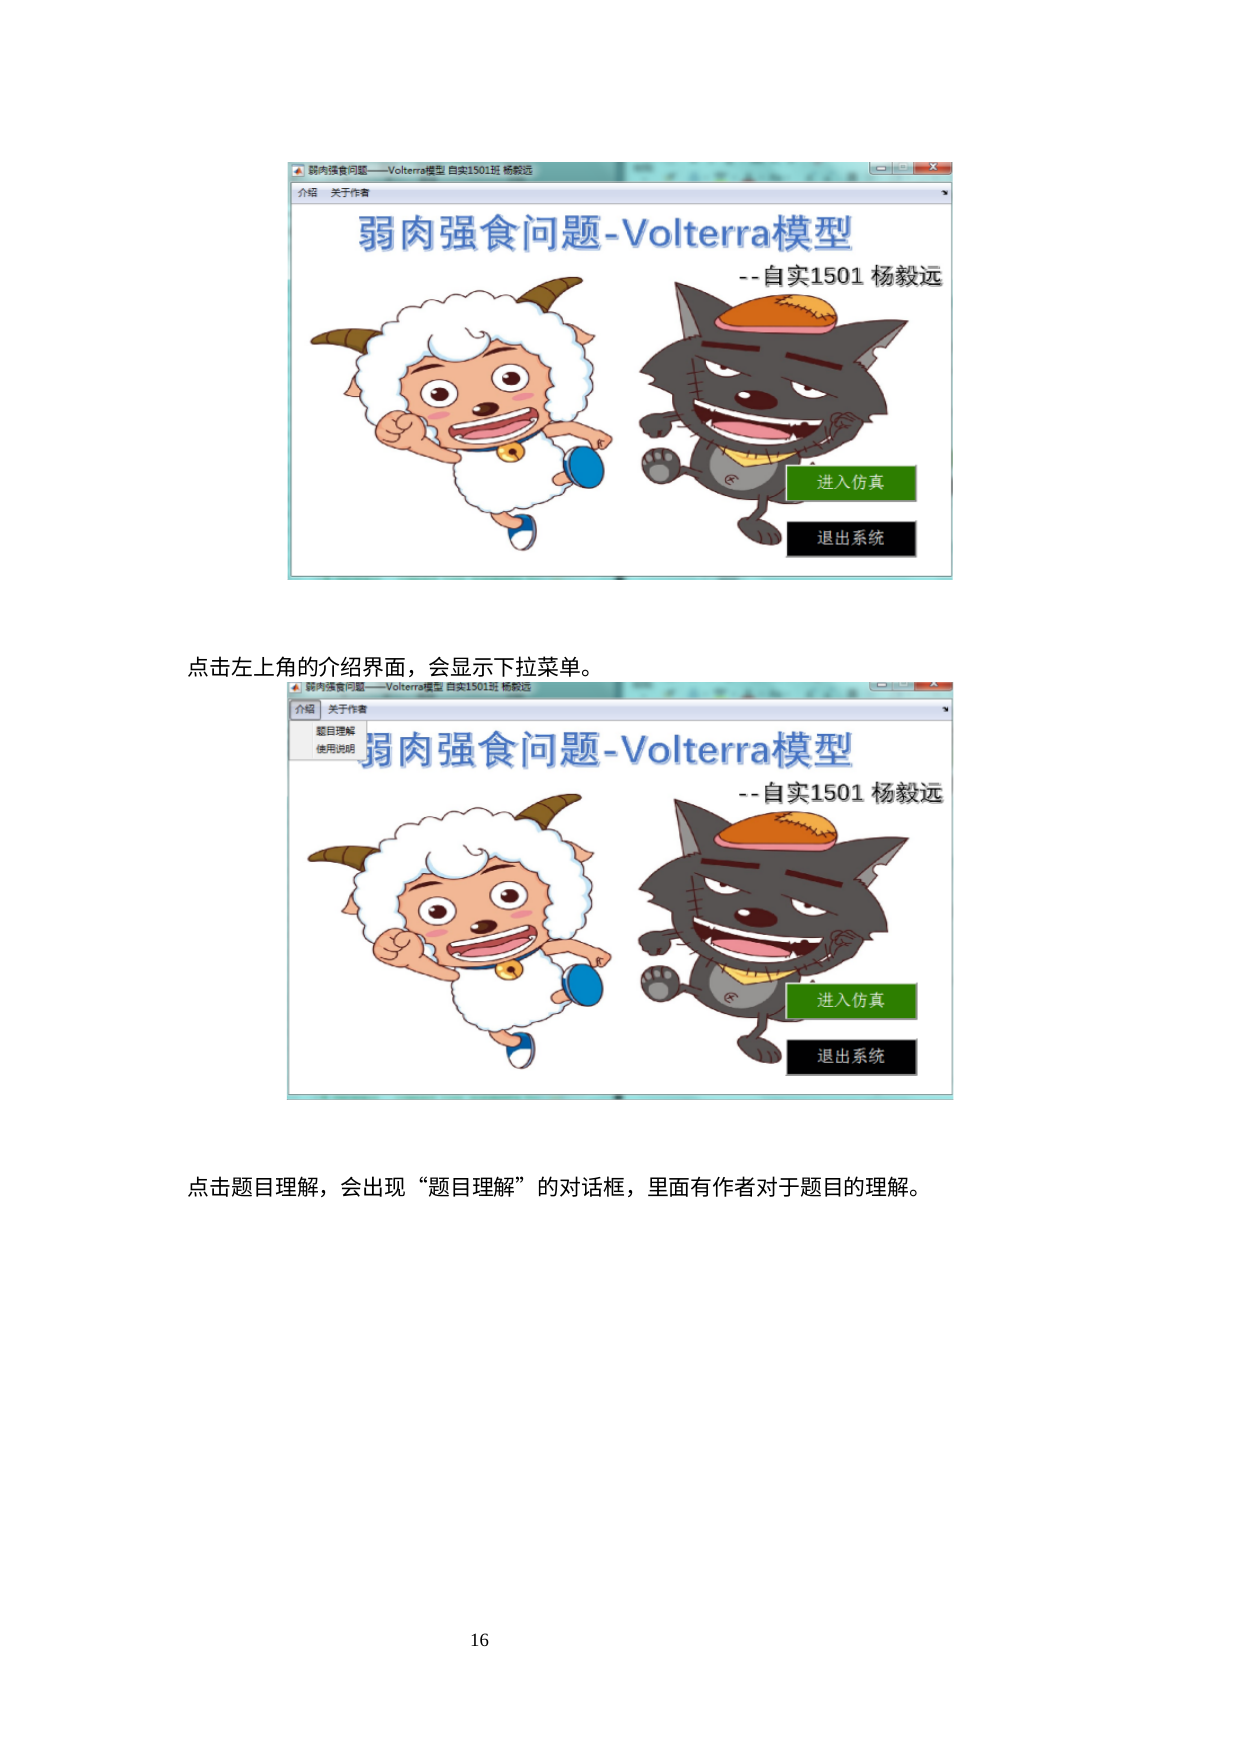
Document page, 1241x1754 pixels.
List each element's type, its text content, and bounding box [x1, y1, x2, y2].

picture [287, 162, 953, 580]
text 点击左上角的介绍界面，会显示下拉菜单。 [187, 649, 1053, 682]
text 点击题目理解，会出现“题目理解”的对话框，里面有作者对于题目的理解。 [187, 1169, 1053, 1202]
picture [286, 682, 954, 1100]
